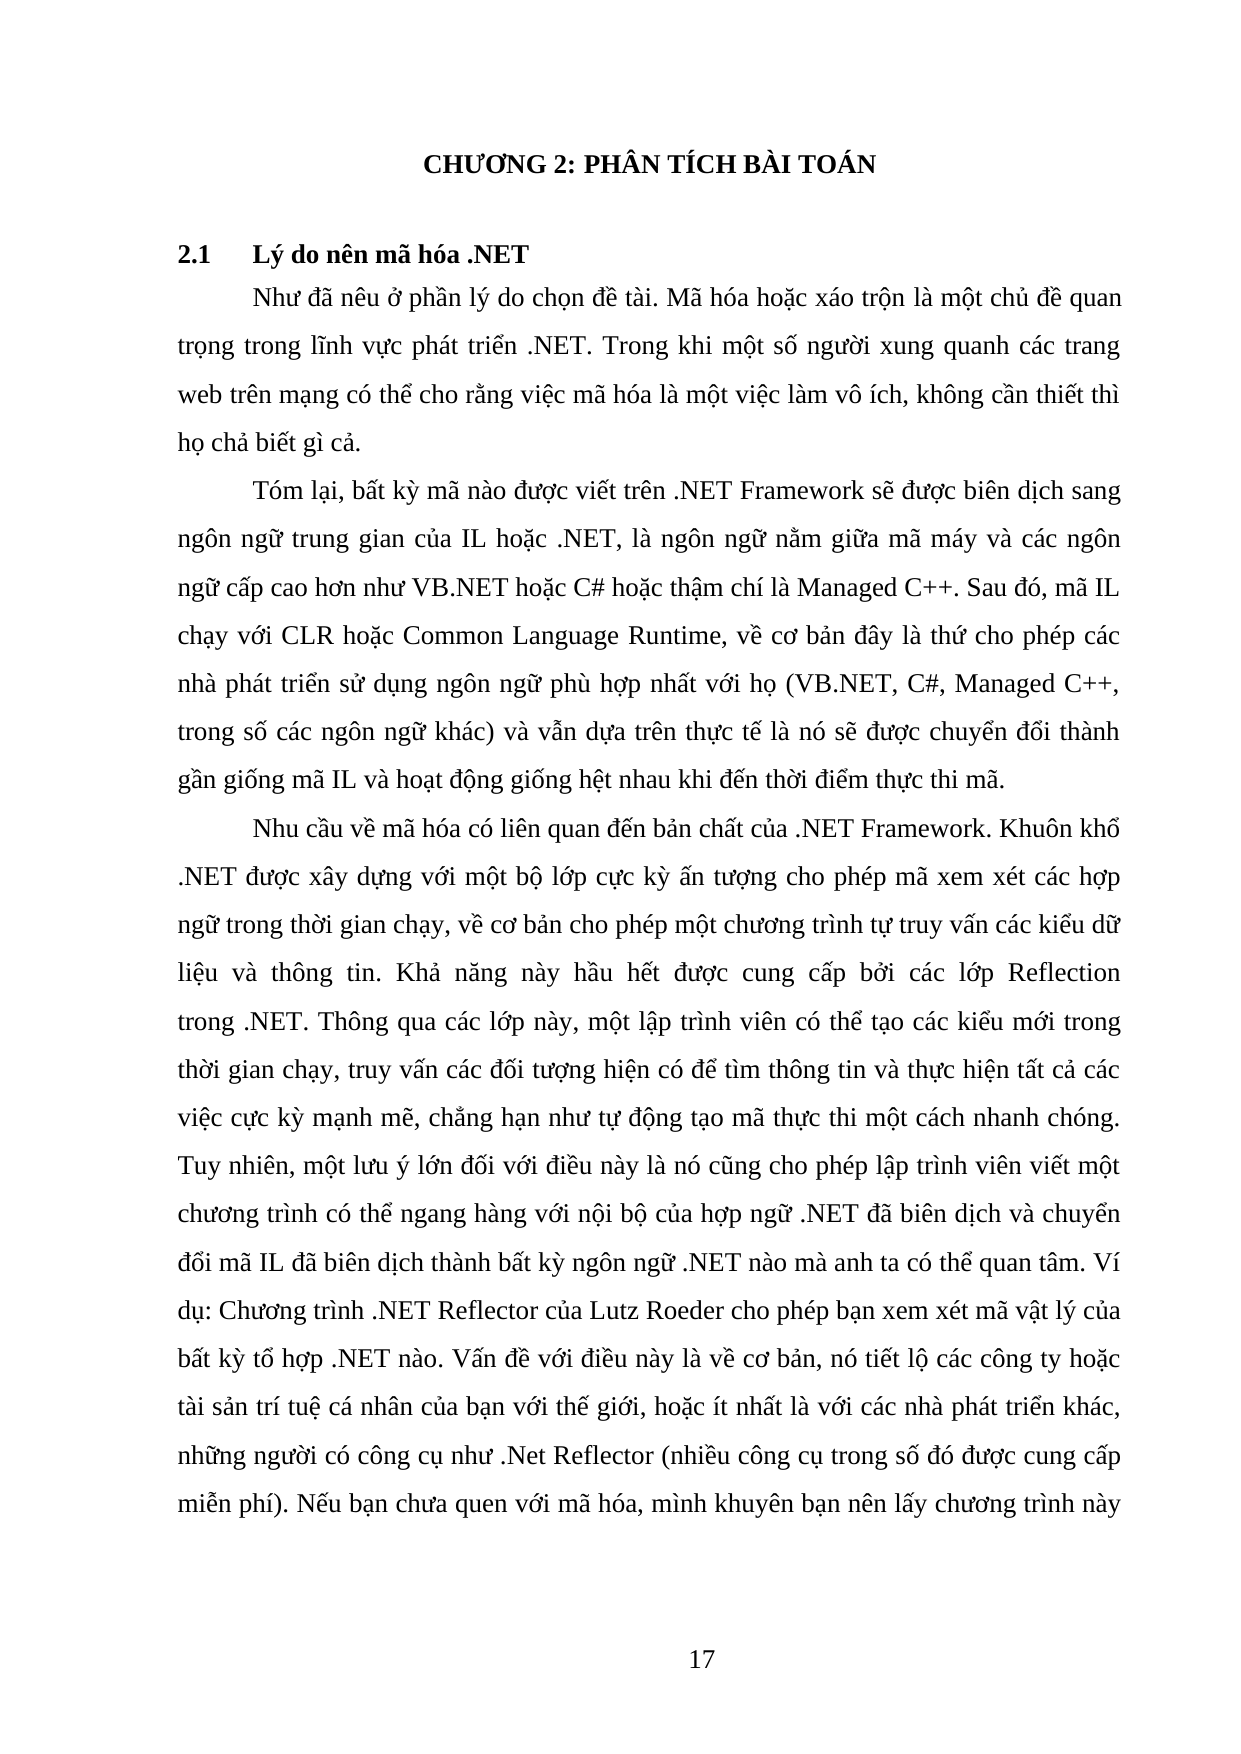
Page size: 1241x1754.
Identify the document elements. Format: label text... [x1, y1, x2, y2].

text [177, 812, 1122, 1518]
text Như đã nêu ở phần lý do chọn đề tài. Mã hóa hoặc xáo trộn là một chủ đề quan trọng trong lĩnh vực phát triển .NET. Trong khi một số người xung quanh các trang web trên mạng có thể cho rằng việc mã hóa là một việc làm vô ích, không cần thiết thì họ chả biết gì cả. [177, 281, 1122, 457]
text Tóm lại, bất kỳ mã nào được viết trên .NET Framework sẽ được biên dịch sang ngôn ngữ trung gian của IL hoặc .NET, là ngôn ngữ nằm giữa mã máy và các ngôn ngữ cấp cao hơn như VB.NET hoặc C# hoặc thậm chí là Managed C++. Sau đó, mã IL chạy với CLR hoặc Common Language Runtime, về cơ bản đây là thứ cho phép các nhà phát triển sử dụng ngôn ngữ phù hợp nhất với họ (VB.NET, C#, Managed C++, trong số các ngôn ngữ khác) và vẫn dựa trên thực tế là nó sẽ được chuyển đổi thành gần giống mã IL và hoạt động giống hệt nhau khi đến thời điểm thực thi mã. [177, 474, 1122, 795]
subtitle Lý do nên mã hóa .NET [177, 238, 971, 269]
subtitle CHƯƠNG 2: PHÂN TÍCH BÀI TOÁN [177, 148, 1122, 179]
